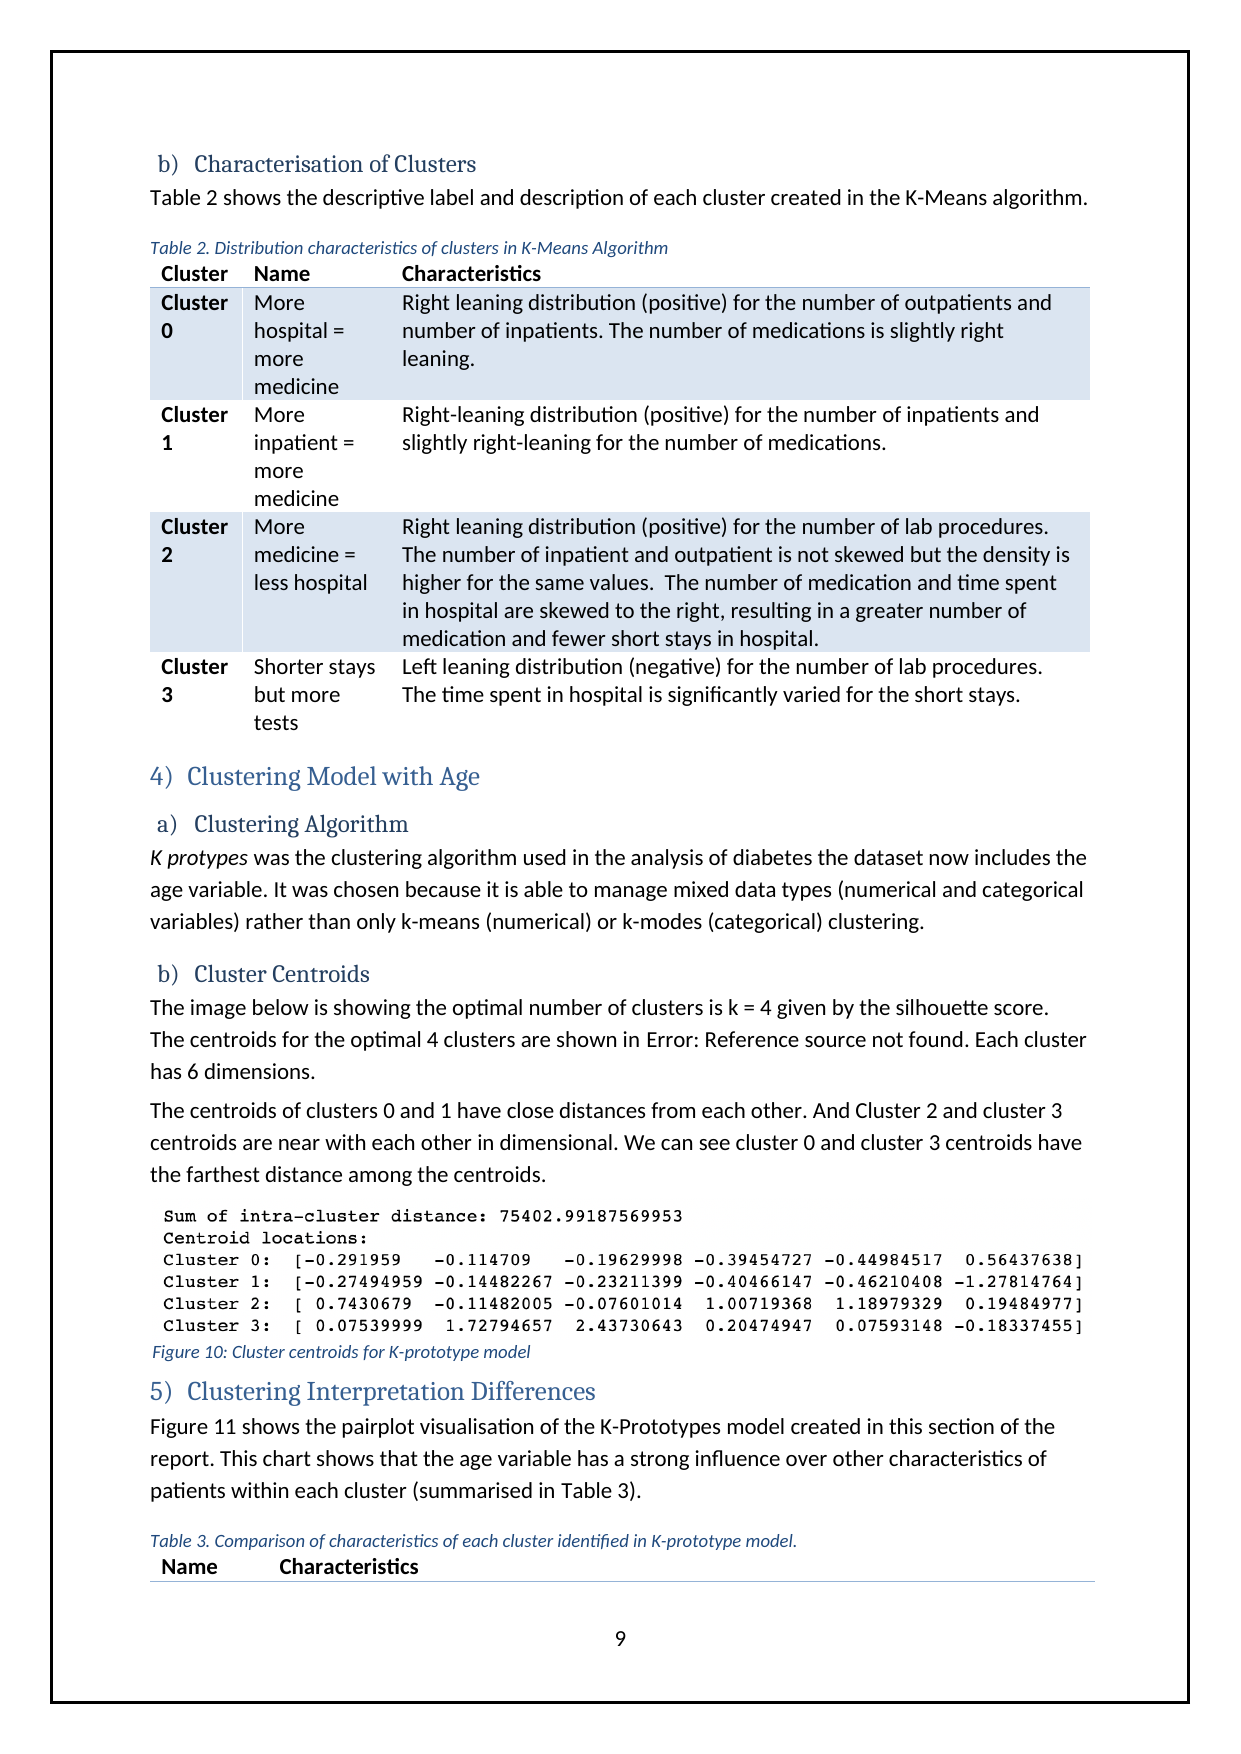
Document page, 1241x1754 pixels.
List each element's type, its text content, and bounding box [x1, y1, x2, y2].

table_cell Cluster 3 [150, 652, 242, 736]
text Table 2 shows the descriptive label and description of each cluster created in the K-Means algorithm. [150, 183, 1090, 211]
table_header Cluster [150, 259, 242, 287]
table_cell Cluster 2 [150, 512, 242, 652]
table_header Characteristics [391, 259, 1090, 287]
table_cell Right leaning distribution (positive) for the number of outpatients and number of inpatients. The number of medications is slightly right leaning. [391, 288, 1090, 400]
table_cell Cluster 1 [150, 400, 242, 512]
subtitle Characterisation of Clusters [157, 150, 1090, 179]
table_header Characteristics [268, 1553, 1095, 1581]
text The centroids of clusters 0 and 1 have close distances from each other. And Cluster 2 and cluster 3 centroids are near with each other in dimensional. We can see cluster 0 and cluster 3 centroids have the farthest distance among the centroids. [150, 1096, 1090, 1188]
subtitle Clustering Algorithm [157, 809, 1090, 838]
text K protypes was the clustering algorithm used in the analysis of diabetes the dataset now includes the age variable. It was chosen because it is able to manage mixed data types (numerical and categorical variables) rather than only k-means (numerical) or k-modes (categorical) clustering. [150, 843, 1090, 935]
text Figure 9 shows the pairplot visualisation of the K-Prototypes model created in this section of the report. This chart shows that the age variable has a strong influence over other characteristics of patients within each cluster (summarised in Table 3). [150, 1412, 1090, 1504]
subtitle Cluster Centroids [157, 960, 1090, 989]
table_cell Shorter stays but more tests [243, 652, 391, 736]
table_cell More hospital = more medicine [243, 288, 391, 400]
table_cell Cluster 0 [150, 288, 242, 400]
text Table 2. Distribution characteristics of clusters in K-Means Algorithm [150, 236, 1090, 259]
table_cell Right-leaning distribution (positive) for the number of inpatients and slightly right-leaning for the number of medications. [391, 400, 1090, 512]
text Table 3. Comparison of characteristics of each cluster identified in K-prototype model. [150, 1529, 1090, 1552]
table_header Name [150, 1553, 268, 1581]
table_cell Left leaning distribution (negative) for the number of lab procedures. The time spent in hospital is significantly varied for the short stays. [391, 652, 1090, 736]
subtitle Clustering Model with Age [150, 761, 1090, 792]
subtitle Clustering Interpretation Differences [150, 1376, 1090, 1408]
picture [151, 1198, 1092, 1340]
table_cell Right leaning distribution (positive) for the number of lab procedures. The number of inpatient and outpatient is not skewed but the density is higher for the same values. The number of medication and time spent in hospital are skewed to the right, resulting in a greater number of medication and fewer short stays in hospital. [391, 512, 1090, 652]
table_cell More inpatient = more medicine [243, 400, 391, 512]
table_cell More medicine = less hospital [243, 512, 391, 652]
table_header Name [243, 259, 391, 287]
